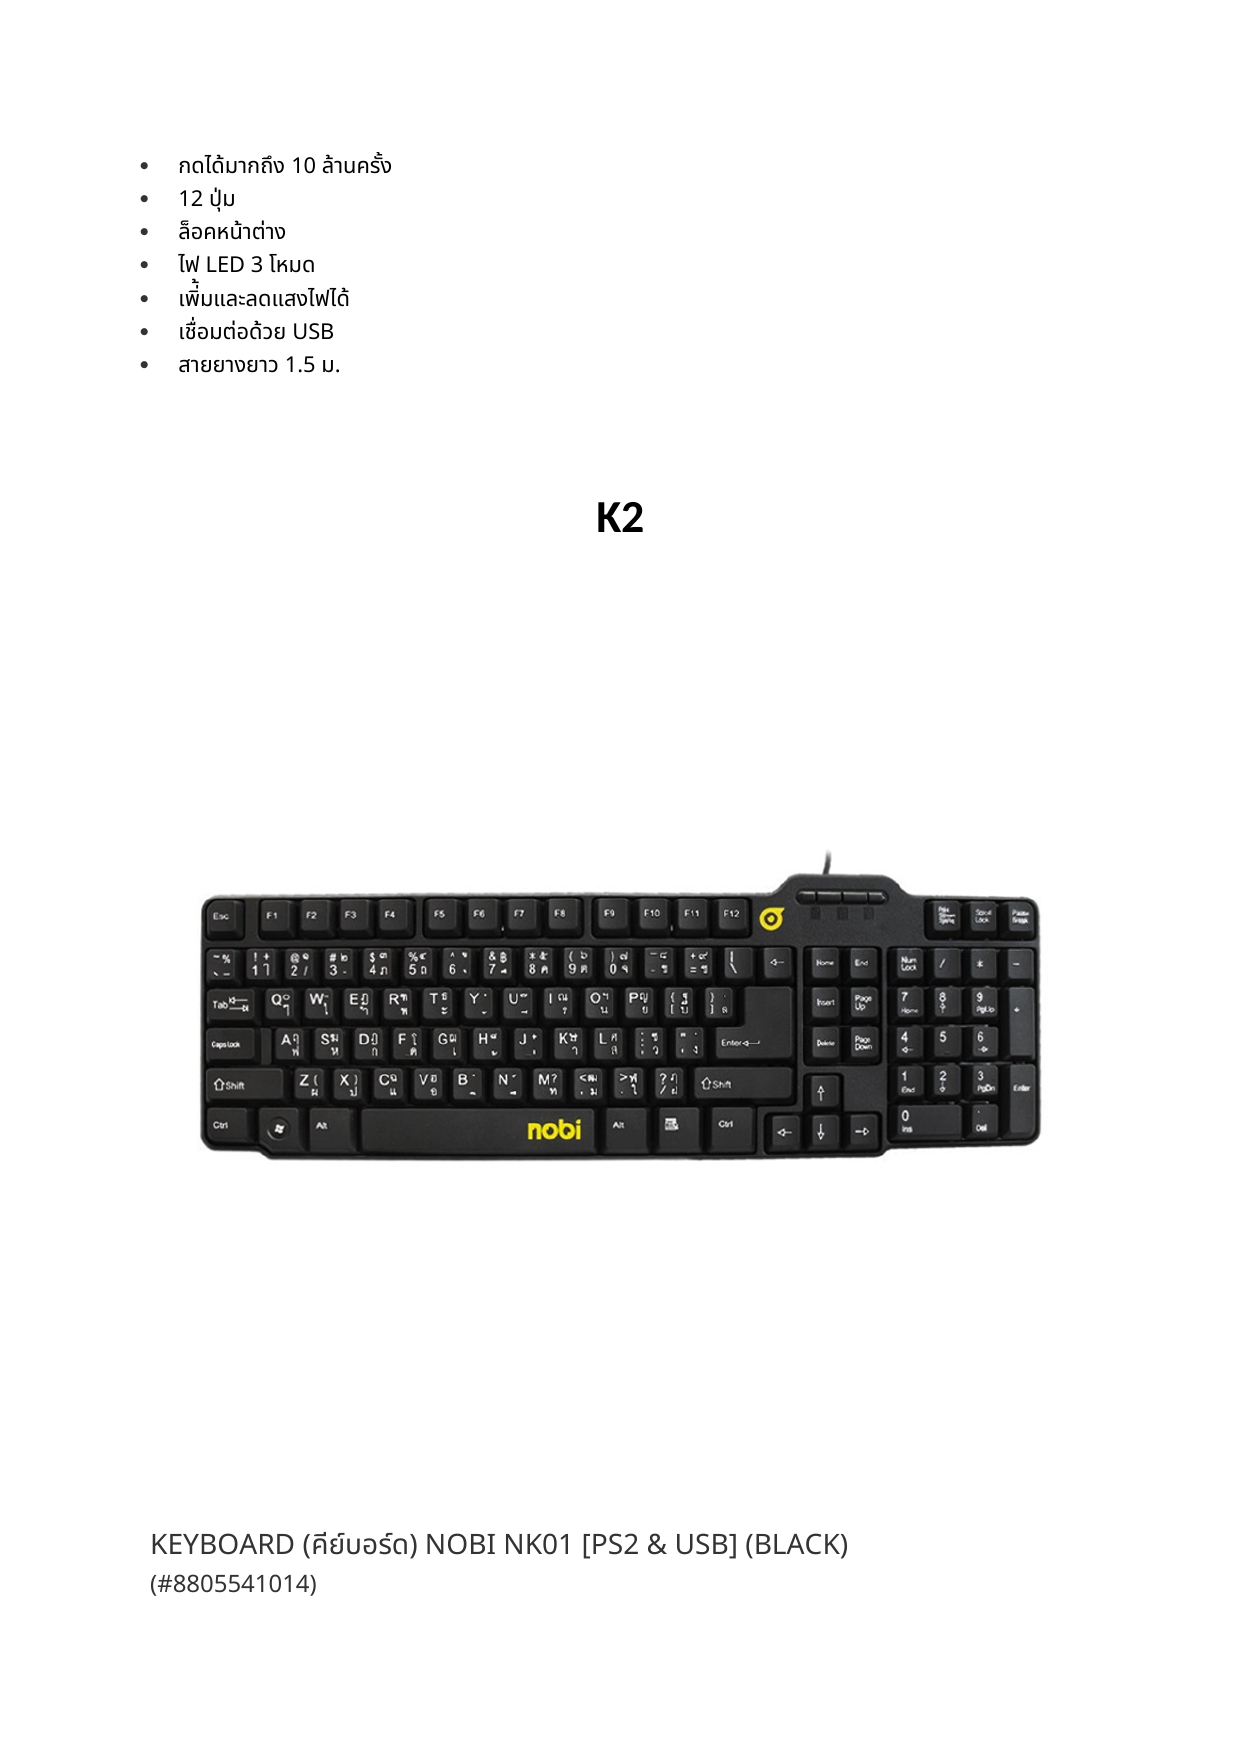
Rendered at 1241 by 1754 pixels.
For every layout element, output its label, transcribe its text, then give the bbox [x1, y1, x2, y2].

list ล็อคหน้าต่าง [141, 216, 1090, 249]
list เชื่อมต่อด้วย USB [141, 316, 1090, 349]
picture [150, 565, 1091, 1506]
list สายยางยาว 1.5 ม. [141, 349, 1090, 382]
subtitle KEYBOARD (คีย์บอร์ด) NOBI NK01 [PS2 & USB] (BLACK) (#8805541014) [150, 1524, 1090, 1600]
list เพิ่้มและลดแสงไฟได้ [141, 283, 1090, 316]
list 12 ปุ่ม [141, 183, 1090, 216]
list ไฟ LED 3 โหมด [141, 249, 1090, 283]
text K2 [150, 488, 1090, 544]
list กดได้มากถึง 10 ล้านครั้ง [141, 150, 1090, 183]
